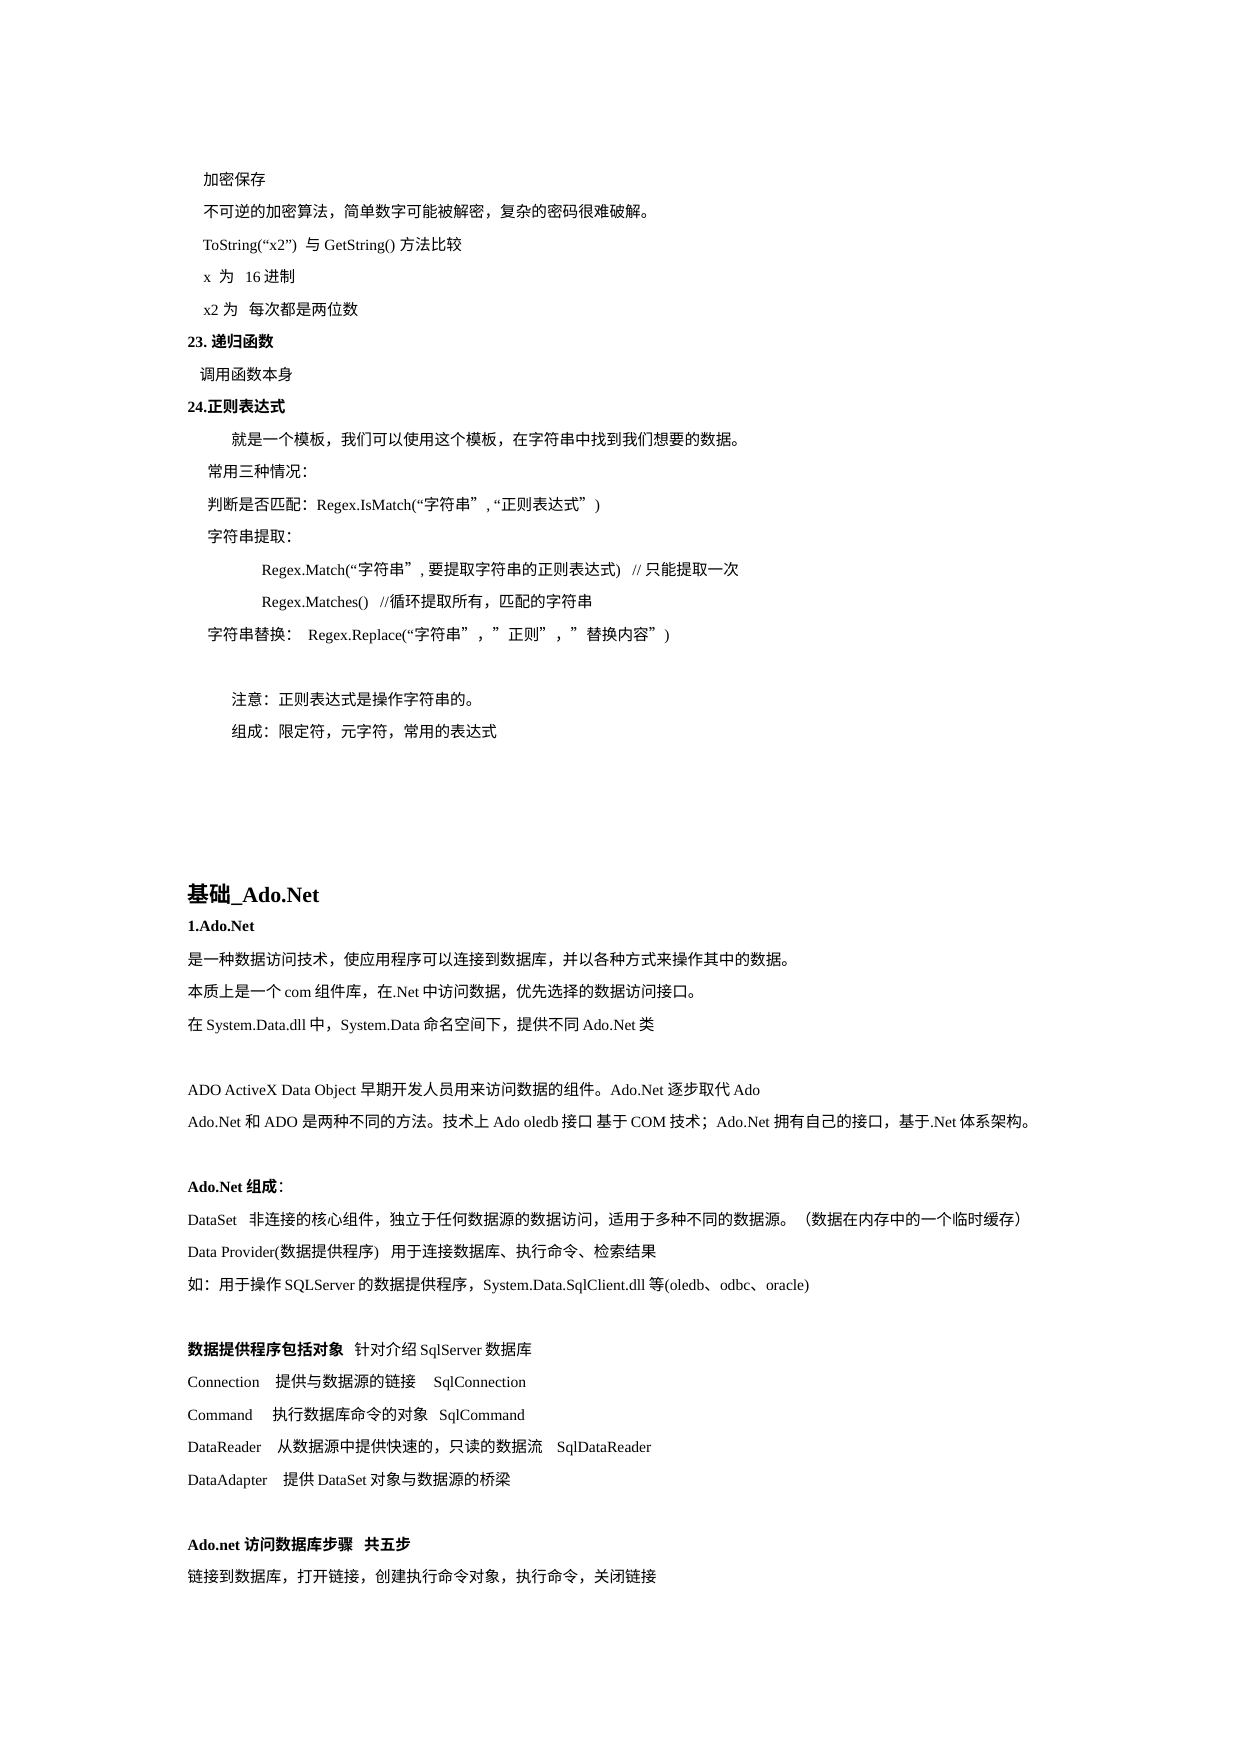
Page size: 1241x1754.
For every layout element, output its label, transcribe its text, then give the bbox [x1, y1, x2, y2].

text DataAdapter 提供DataSet对象与数据源的桥梁 [187, 1462, 1053, 1494]
text DataReader 从数据源中提供快速的，只读的数据流 SqlDataReader [187, 1429, 1053, 1462]
text ToString(“x2”) 与 GetString() 方法比较 [187, 227, 1053, 259]
text x 为 16进制 [187, 259, 1053, 292]
text 1.Ado.Net [187, 909, 1053, 942]
text Data Provider(数据提供程序) 用于连接数据库、执行命令、检索结果 [187, 1234, 1053, 1267]
text 加密保存 [187, 162, 1053, 194]
text 在System.Data.dll中，System.Data命名空间下，提供不同Ado.Net类 [187, 1007, 1053, 1039]
text 数据提供程序包括对象 针对介绍SqlServer数据库 [187, 1332, 1053, 1364]
text 链接到数据库，打开链接，创建执行命令对象，执行命令，关闭链接 [187, 1559, 1053, 1592]
text 注意：正则表达式是操作字符串的。 [187, 682, 1053, 714]
text Regex.Matches() //循环提取所有，匹配的字符串 [187, 584, 1053, 617]
text Ado.net 访问数据库步骤 共五步 [187, 1527, 1053, 1559]
text 判断是否匹配：Regex.IsMatch(“字符串”, “正则表达式”) [187, 487, 1053, 519]
text 不可逆的加密算法，简单数字可能被解密，复杂的密码很难破解。 [187, 194, 1053, 227]
text 字符串替换： Regex.Replace(“字符串”，”正则”，”替换内容”) [187, 617, 1053, 649]
text Regex.Match(“字符串”, 要提取字符串的正则表达式) // 只能提取一次 [187, 552, 1053, 584]
text 是一种数据访问技术，使应用程序可以连接到数据库，并以各种方式来操作其中的数据。 [187, 942, 1053, 974]
text 组成：限定符，元字符，常用的表达式 [187, 714, 1053, 747]
text 字符串提取： [187, 519, 1053, 552]
text Ado.Net组成： [187, 1169, 1053, 1202]
text Connection 提供与数据源的链接 SqlConnection [187, 1364, 1053, 1397]
text 23. 递归函数 [187, 324, 1053, 357]
text 24.正则表达式 [187, 389, 1053, 422]
text 本质上是一个com组件库，在.Net中访问数据，优先选择的数据访问接口。 [187, 974, 1053, 1007]
text 就是一个模板，我们可以使用这个模板，在字符串中找到我们想要的数据。 [187, 422, 1053, 454]
text ADO ActiveX Data Object 早期开发人员用来访问数据的组件。Ado.Net 逐步取代Ado [187, 1072, 1053, 1104]
text Ado.Net 和 ADO 是两种不同的方法。技术上 Ado oledb接口 基于COM技术；Ado.Net 拥有自己的接口，基于.Net体系架构。 [187, 1104, 1053, 1137]
text 常用三种情况： [187, 454, 1053, 487]
text 基础_Ado.Net [187, 877, 1053, 909]
text x2 为 每次都是两位数 [187, 292, 1053, 324]
text Command 执行数据库命令的对象 SqlCommand [187, 1397, 1053, 1429]
text DataSet 非连接的核心组件，独立于任何数据源的数据访问，适用于多种不同的数据源。（数据在内存中的一个临时缓存） [187, 1202, 1053, 1234]
text 如：用于操作SQLServer的数据提供程序，System.Data.SqlClient.dll等(oledb、odbc、oracle) [187, 1267, 1053, 1299]
text 调用函数本身 [187, 357, 1053, 389]
